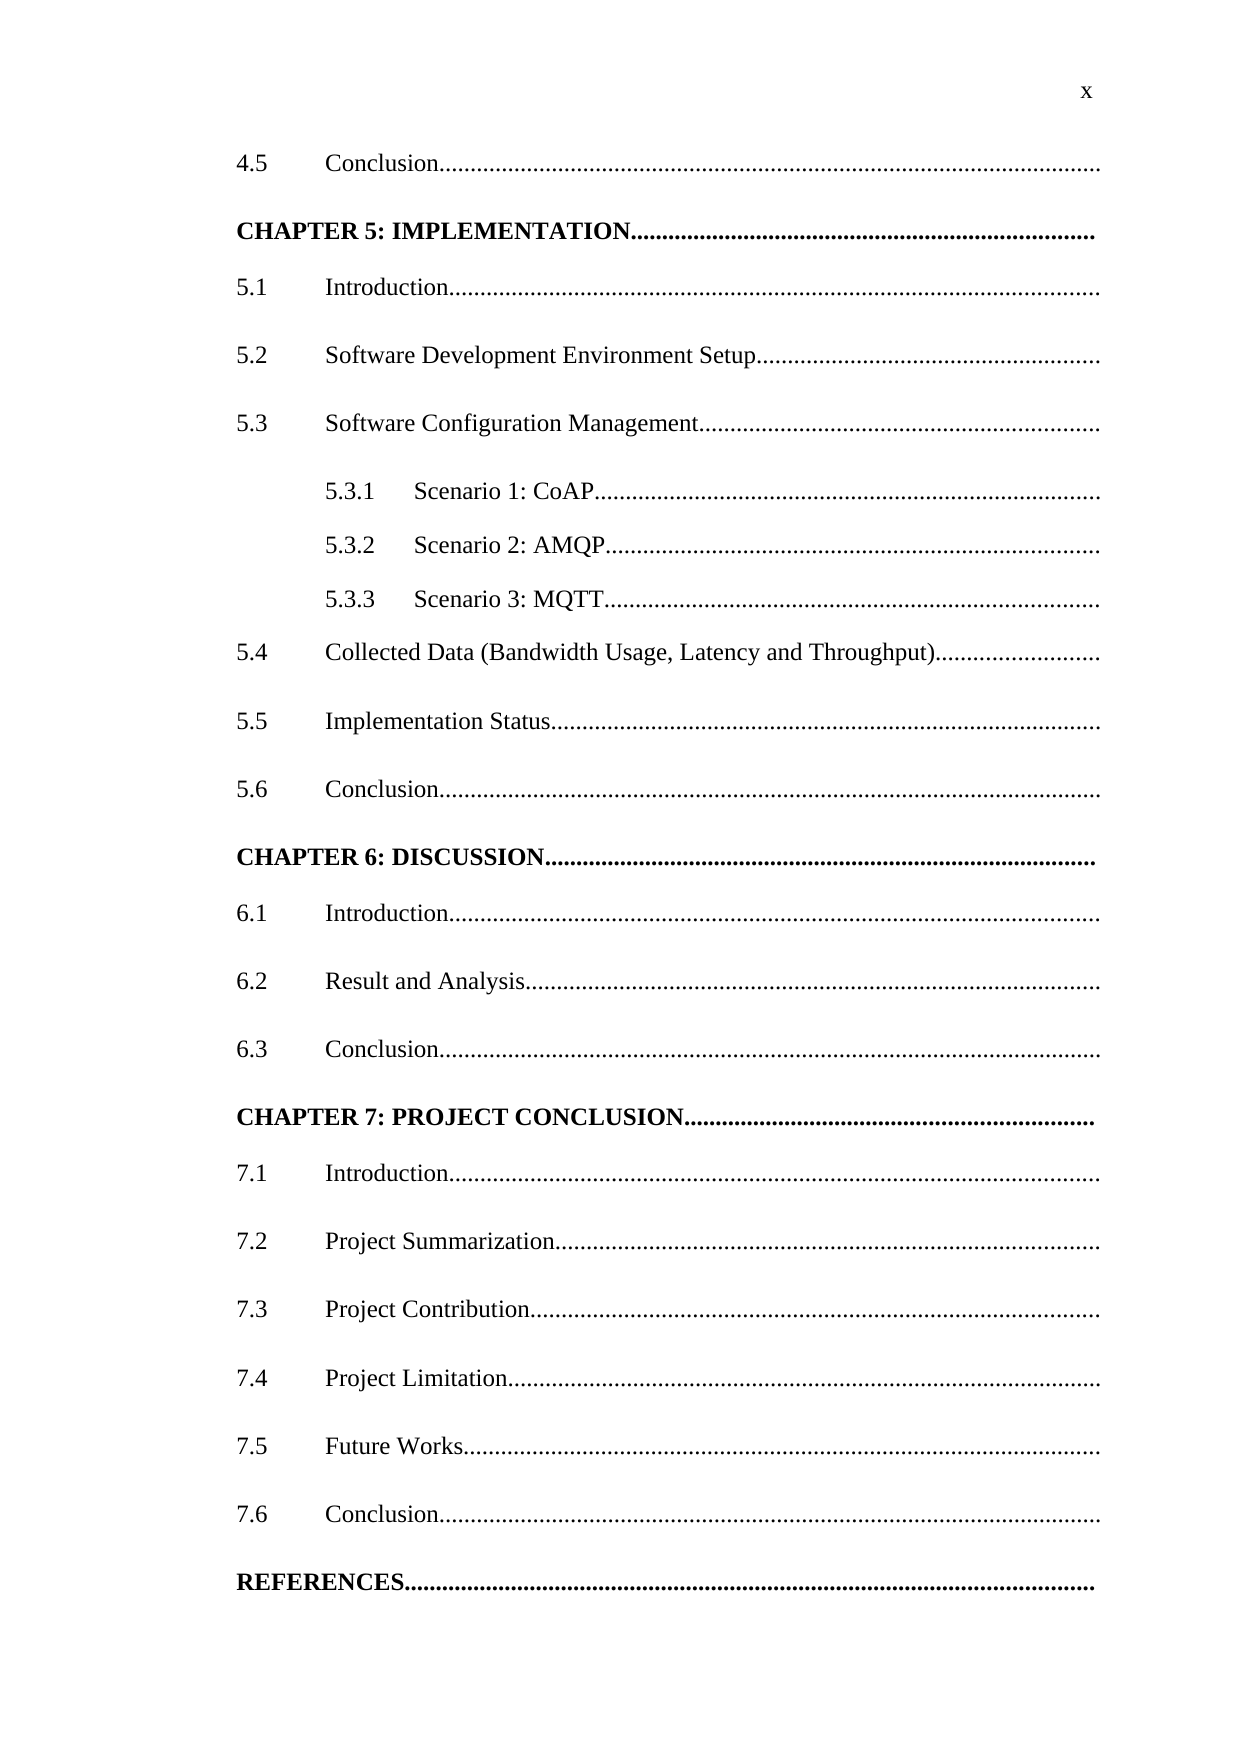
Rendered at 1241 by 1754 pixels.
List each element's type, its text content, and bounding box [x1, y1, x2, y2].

text 7.5 Future Works 66 [236, 1431, 1092, 1460]
text 7.3 Project Contribution 65 [236, 1294, 1092, 1323]
text Chapter 7: PROJECT CONCLUSION 64 [236, 1102, 1092, 1131]
text 5.1 Introduction 43 [236, 272, 1092, 300]
text 7.2 Project Summarization 64 [236, 1226, 1092, 1255]
text Chapter 6: discussion 59 [236, 842, 1092, 871]
text 5.3.2 Scenario 2: AMQP 46 [325, 530, 1092, 559]
text 5.6 Conclusion 58 [236, 774, 1092, 803]
text 6.3 Conclusion 63 [236, 1034, 1092, 1063]
text 5.4 Collected Data (Bandwidth Usage, Latency and Throughput) 53 [236, 637, 1092, 666]
text 7.1 Introduction 64 [236, 1158, 1092, 1187]
text 6.2 Result and Analysis 59 [236, 966, 1092, 995]
text 5.3 Software Configuration Management 44 [236, 408, 1092, 437]
text 5.3.3 Scenario 3: MQTT 49 [325, 584, 1092, 612]
text 5.5 Implementation Status 57 [236, 706, 1092, 734]
text 5.2 Software Development Environment Setup 43 [236, 340, 1092, 368]
text 6.1 Introduction 59 [236, 898, 1092, 927]
text 7.4 Project Limitation 65 [236, 1363, 1092, 1392]
text references 67 [236, 1567, 1092, 1596]
text 4.5 Conclusion 42 [236, 148, 1092, 176]
text 7.6 Conclusion 66 [236, 1499, 1092, 1528]
text Chapter 5: IMPLEMENTATION 43 [236, 216, 1092, 245]
text 5.3.1 Scenario 1: CoAP 44 [325, 476, 1092, 505]
